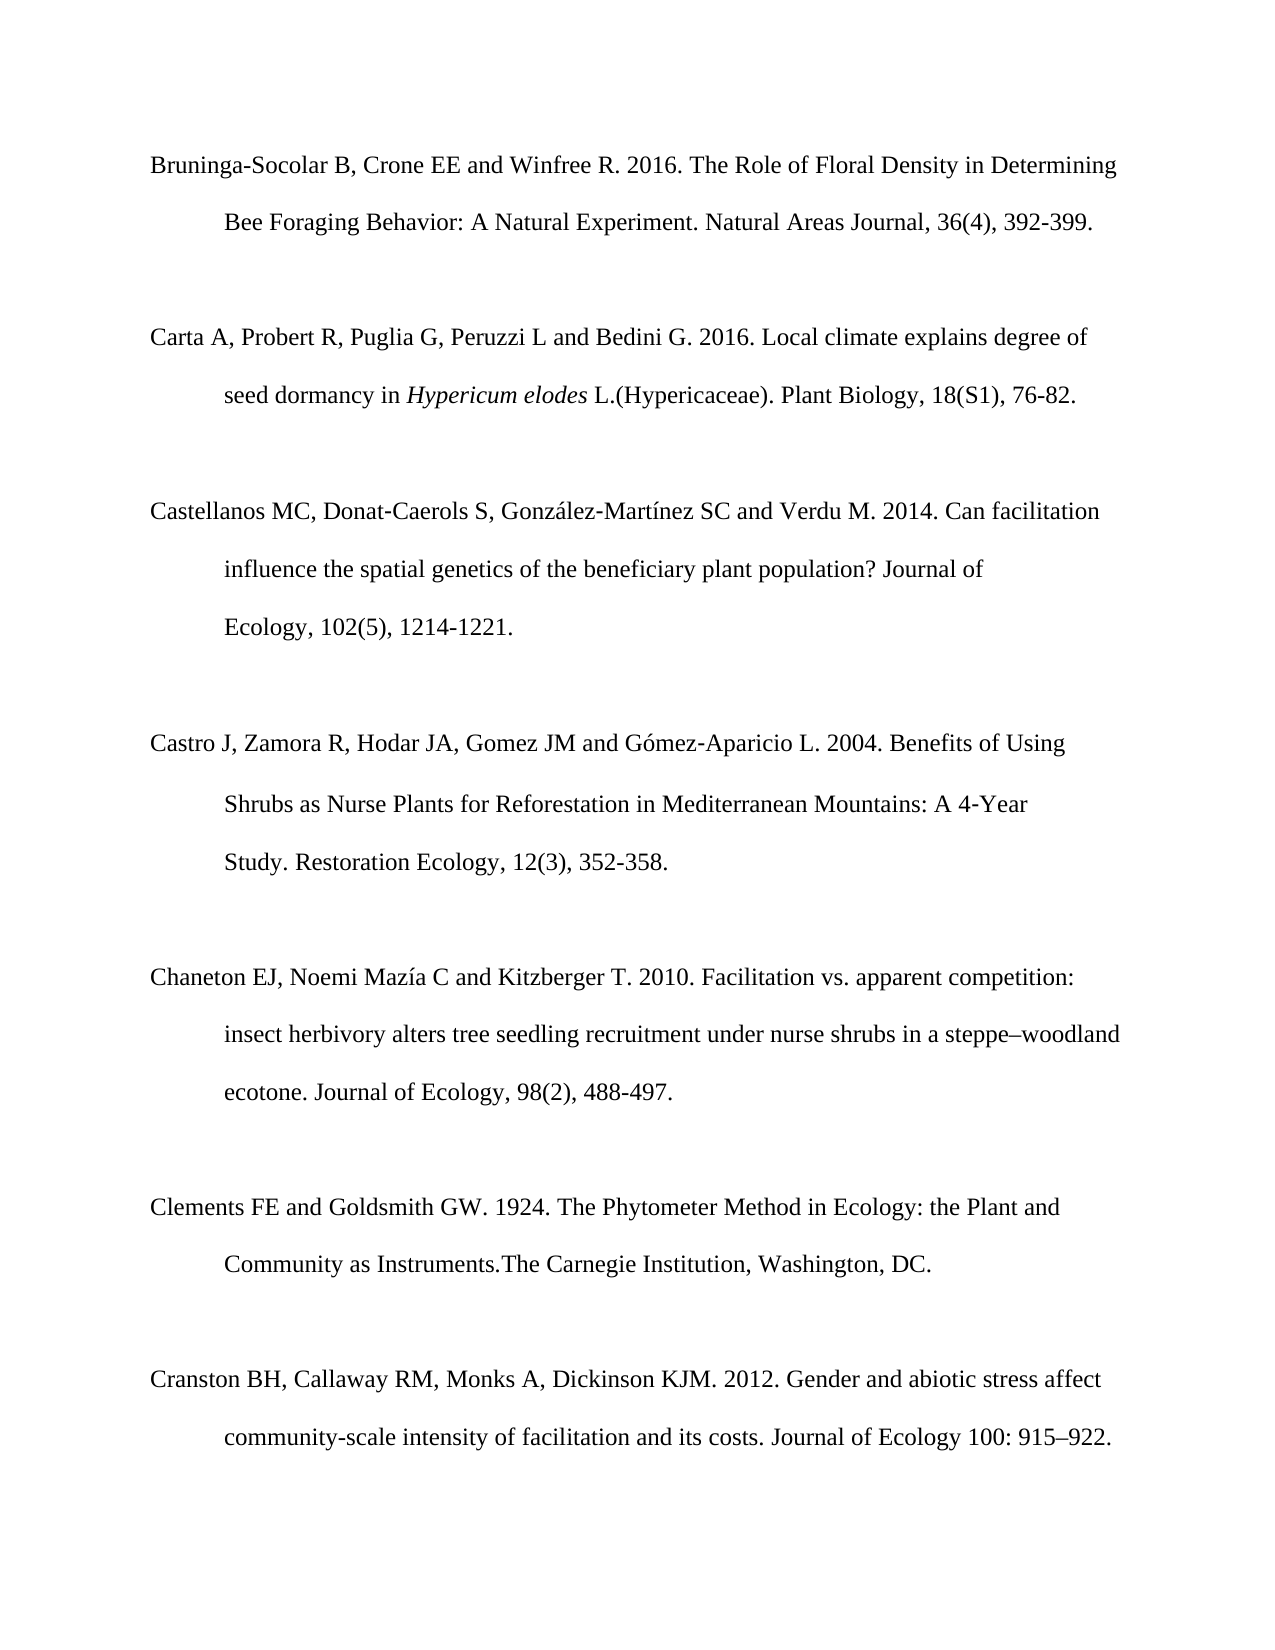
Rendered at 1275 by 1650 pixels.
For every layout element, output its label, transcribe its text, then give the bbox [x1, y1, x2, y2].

text Bruninga-Socolar B, Crone EE and Winfree R. 2016. The Role of Floral Density in Determining Bee Foraging Behavior: A Natural Experiment. Natural Areas Journal, 36(4), 392-399. [150, 150, 1125, 236]
text Chaneton EJ, Noemi Mazía C and Kitzberger T. 2010. Facilitation vs. apparent competition: insect herbivory alters tree seedling recruitment under nurse shrubs in a steppe–woodland ecotone. Journal of Ecology, 98(2), 488-497. [150, 962, 1125, 1106]
text Cranston BH, Callaway RM, Monks A, Dickinson KJM. 2012. Gender and abiotic stress affect community-scale intensity of facilitation and its costs. Journal of Ecology 100: 915–922. [150, 1364, 1125, 1451]
text Clements FE and Goldsmith GW. 1924. The Phytometer Method in Ecology: the Plant and Community as Instruments.The Carnegie Institution, Washington, DC. [150, 1192, 1125, 1278]
text Castellanos MC, Donat‐Caerols S, González‐Martínez SC and Verdu M. 2014. Can facilitation influence the spatial genetics of the beneficiary plant population? Journal of Ecology, 102(5), 1214-1221. [150, 495, 1125, 641]
text Castro J, Zamora R, Hodar JA, Gomez JM and Gómez‐Aparicio L. 2004. Benefits of Using Shrubs as Nurse Plants for Reforestation in Mediterranean Mountains: A 4‐Year Study. Restoration Ecology, 12(3), 352-358. [150, 727, 1125, 876]
text Carta A, Probert R, Puglia G, Peruzzi L and Bedini G. 2016. Local climate explains degree of seed dormancy in Hypericum elodes L.(Hypericaceae). Plant Biology, 18(S1), 76-82. [150, 322, 1125, 409]
